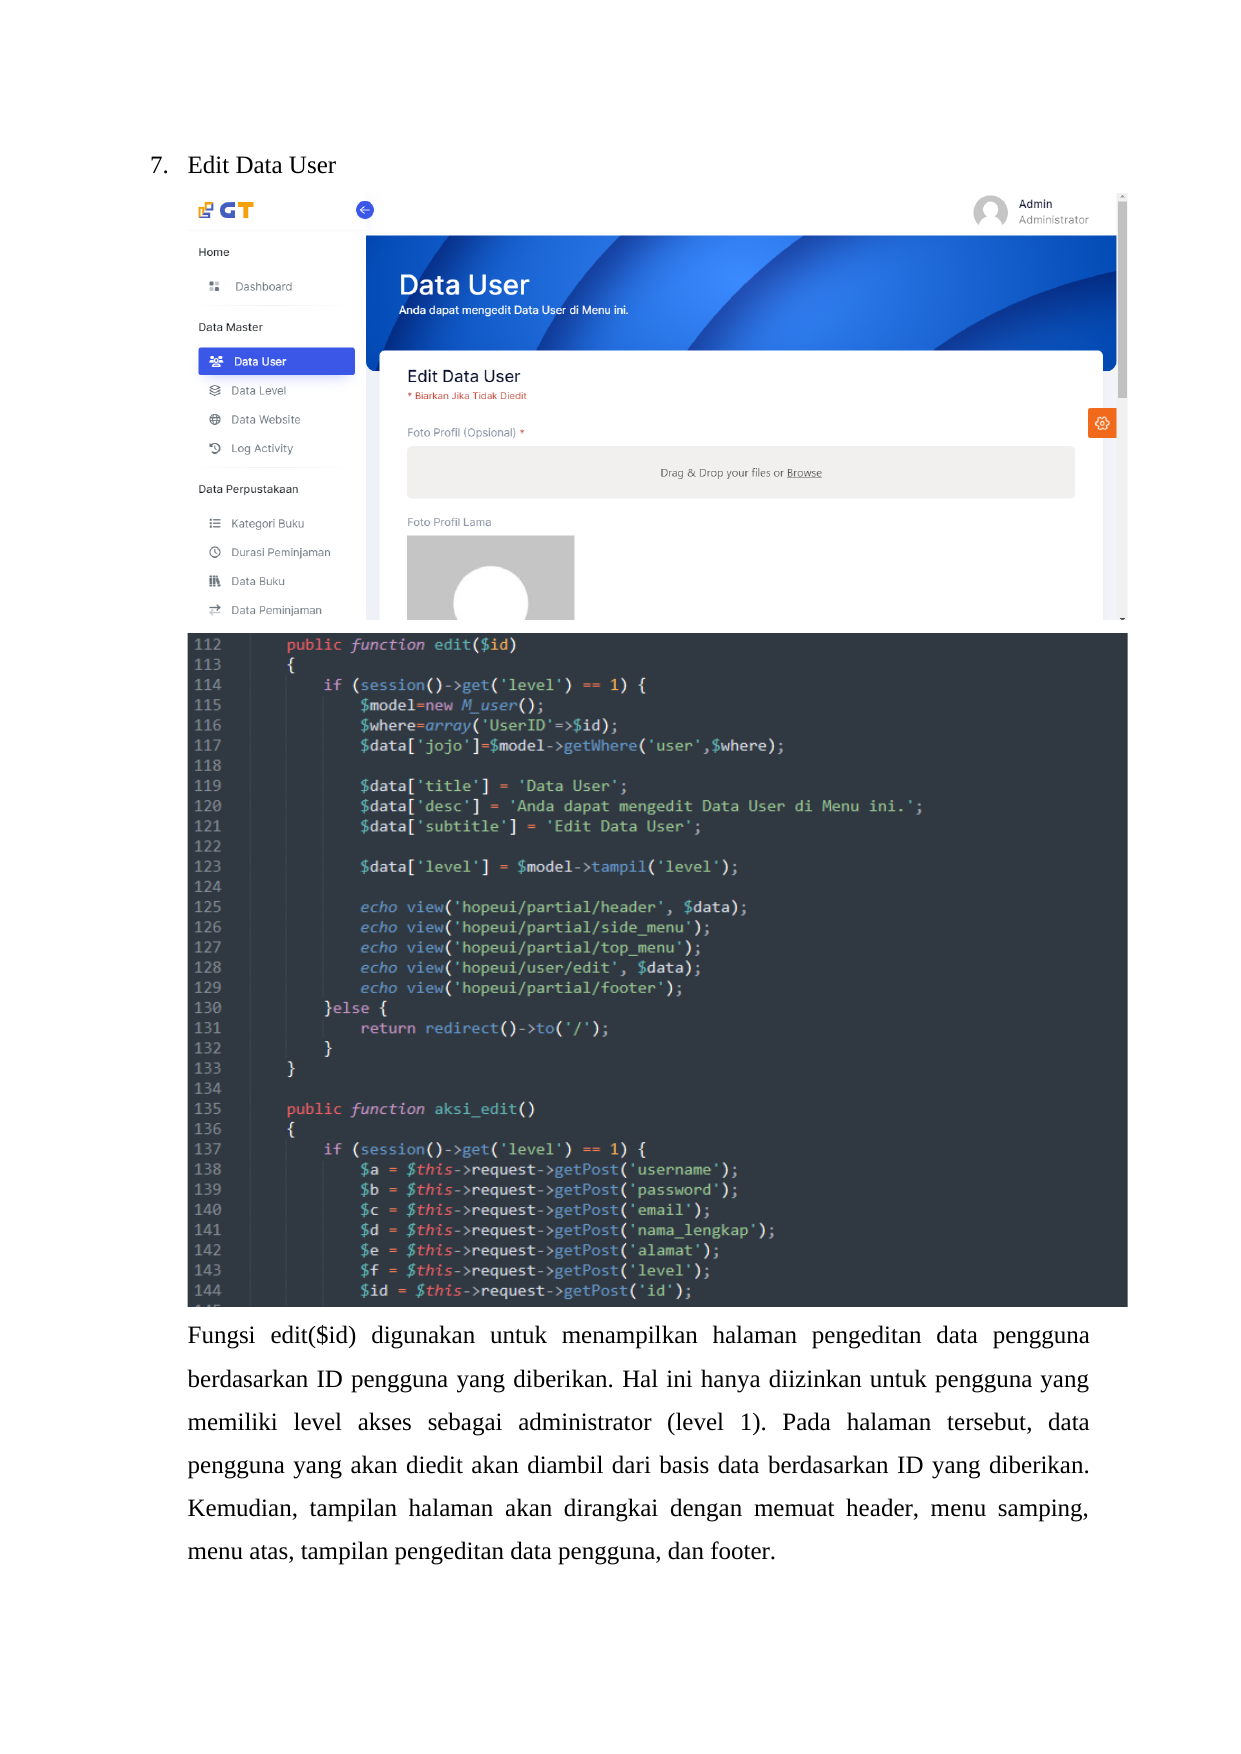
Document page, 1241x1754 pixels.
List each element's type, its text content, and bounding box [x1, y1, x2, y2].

list Edit Data User [150, 150, 1090, 179]
picture [187, 193, 1128, 620]
picture [187, 633, 1128, 1307]
list Fungsi edit($id) digunakan untuk menampilkan halaman pengeditan data pengguna berdasarkan ID pengguna yang diberikan. Hal ini hanya diizinkan untuk pengguna yang memiliki level akses sebagai administrator (level 1). Pada halaman tersebut, data pengguna yang akan diedit akan diambil dari basis data berdasarkan ID yang diberikan. Kemudian, tampilan halaman akan dirangkai dengan memuat header, menu samping, menu atas, tampilan pengeditan data pengguna, dan footer. [187, 1321, 1090, 1565]
